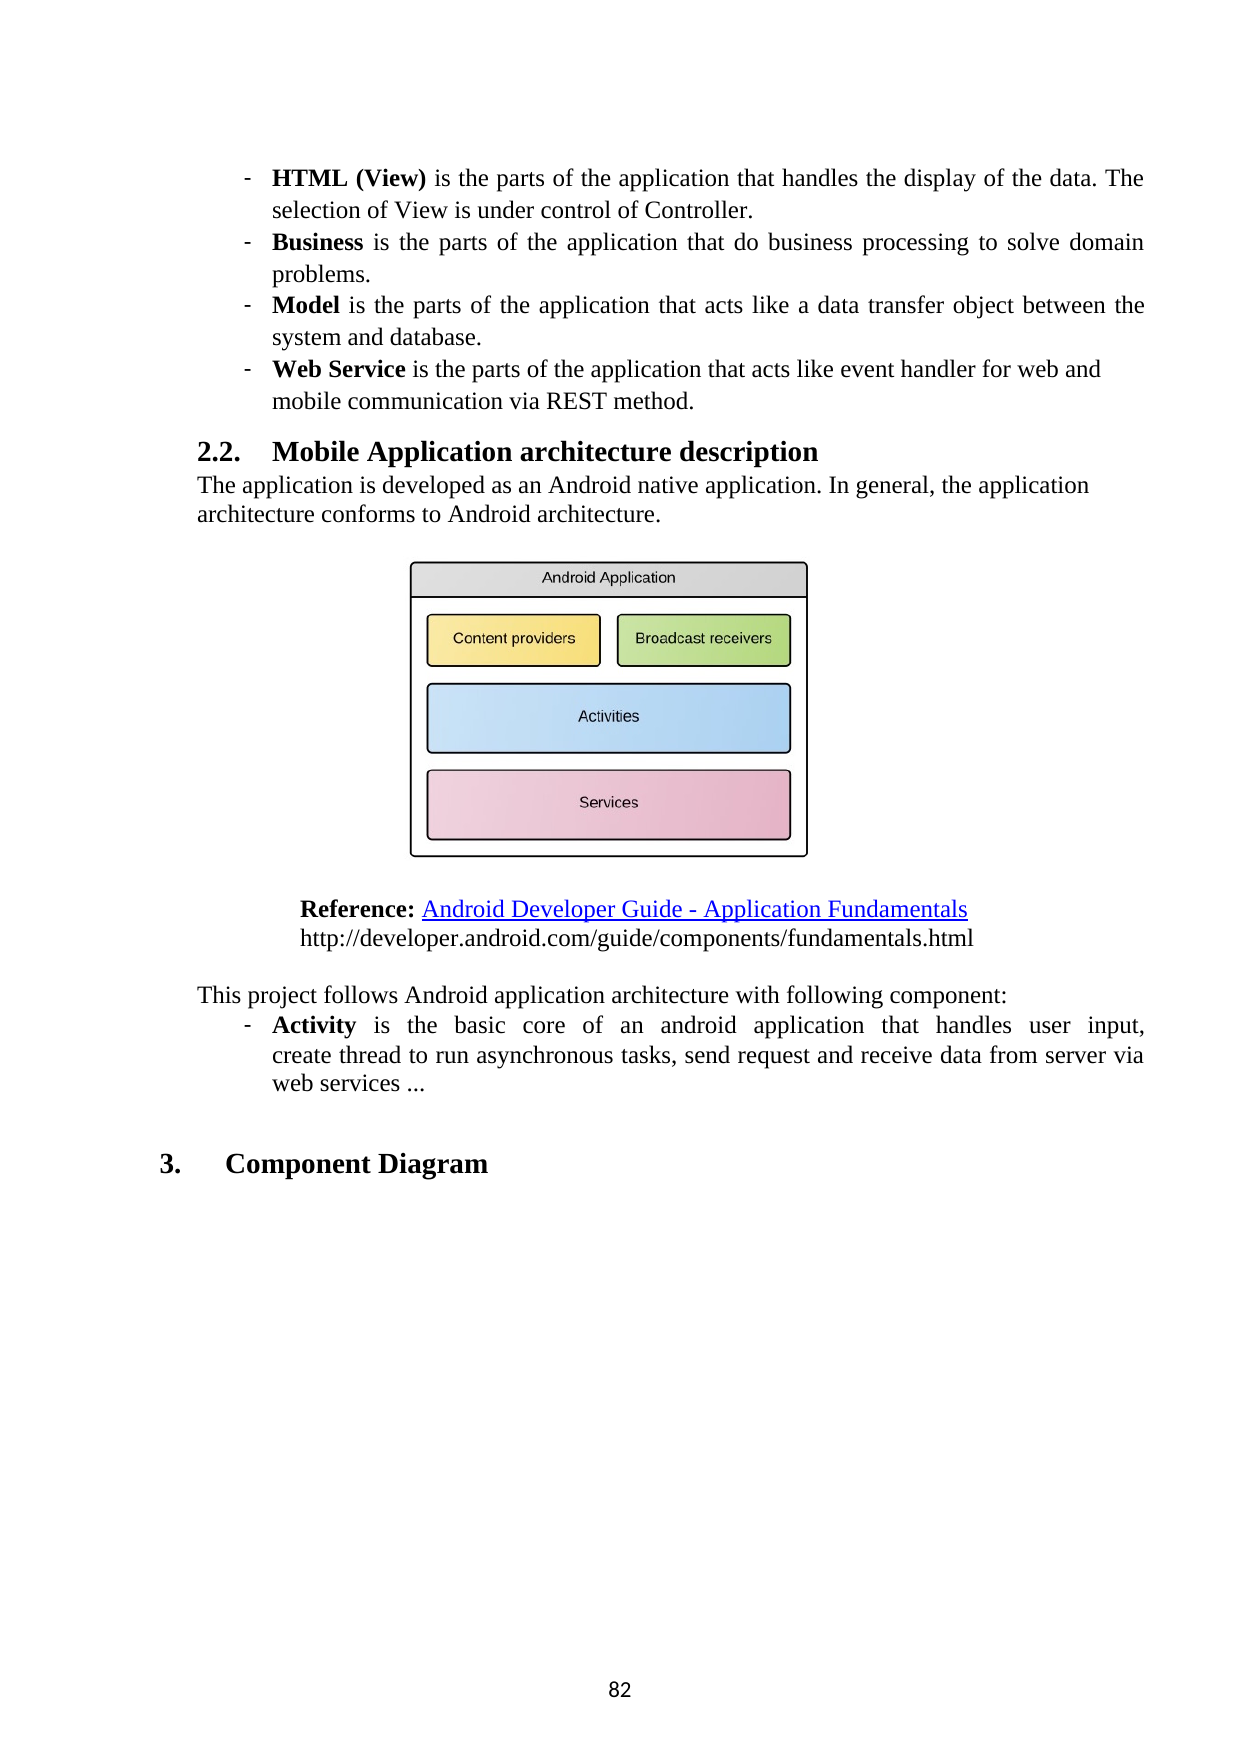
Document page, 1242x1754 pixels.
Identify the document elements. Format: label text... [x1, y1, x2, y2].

text This project follows Android application architecture with following component: [197, 980, 1146, 1009]
text http://developer.android.com/guide/components/fundamentals.html [169, 923, 1146, 952]
list Activity is the basic core of an android application that handles user input, create thread to run asynchronous tasks, send request and receive data from server via web services ... [244, 1009, 1146, 1097]
subtitle Mobile Application architecture description [197, 434, 1146, 468]
list HTML (View) is the parts of the application that handles the display of the data. The selection of View is under control of Controller. [244, 162, 1146, 223]
subtitle Component Diagram [159, 1146, 1146, 1180]
list Business is the parts of the application that do business processing to solve domain problems. [244, 226, 1146, 287]
text Reference: Android Developer Guide - Application Fundamentals [169, 894, 1146, 923]
list Web Service is the parts of the application that acts like event handler for web and mobile communication via REST method. [244, 353, 1146, 415]
text The application is developed as an Android native application. In general, the application architecture conforms to Android architecture. [197, 470, 1146, 528]
list Model is the parts of the application that acts like a data transfer object between the system and database. [244, 290, 1146, 351]
picture [403, 556, 816, 866]
